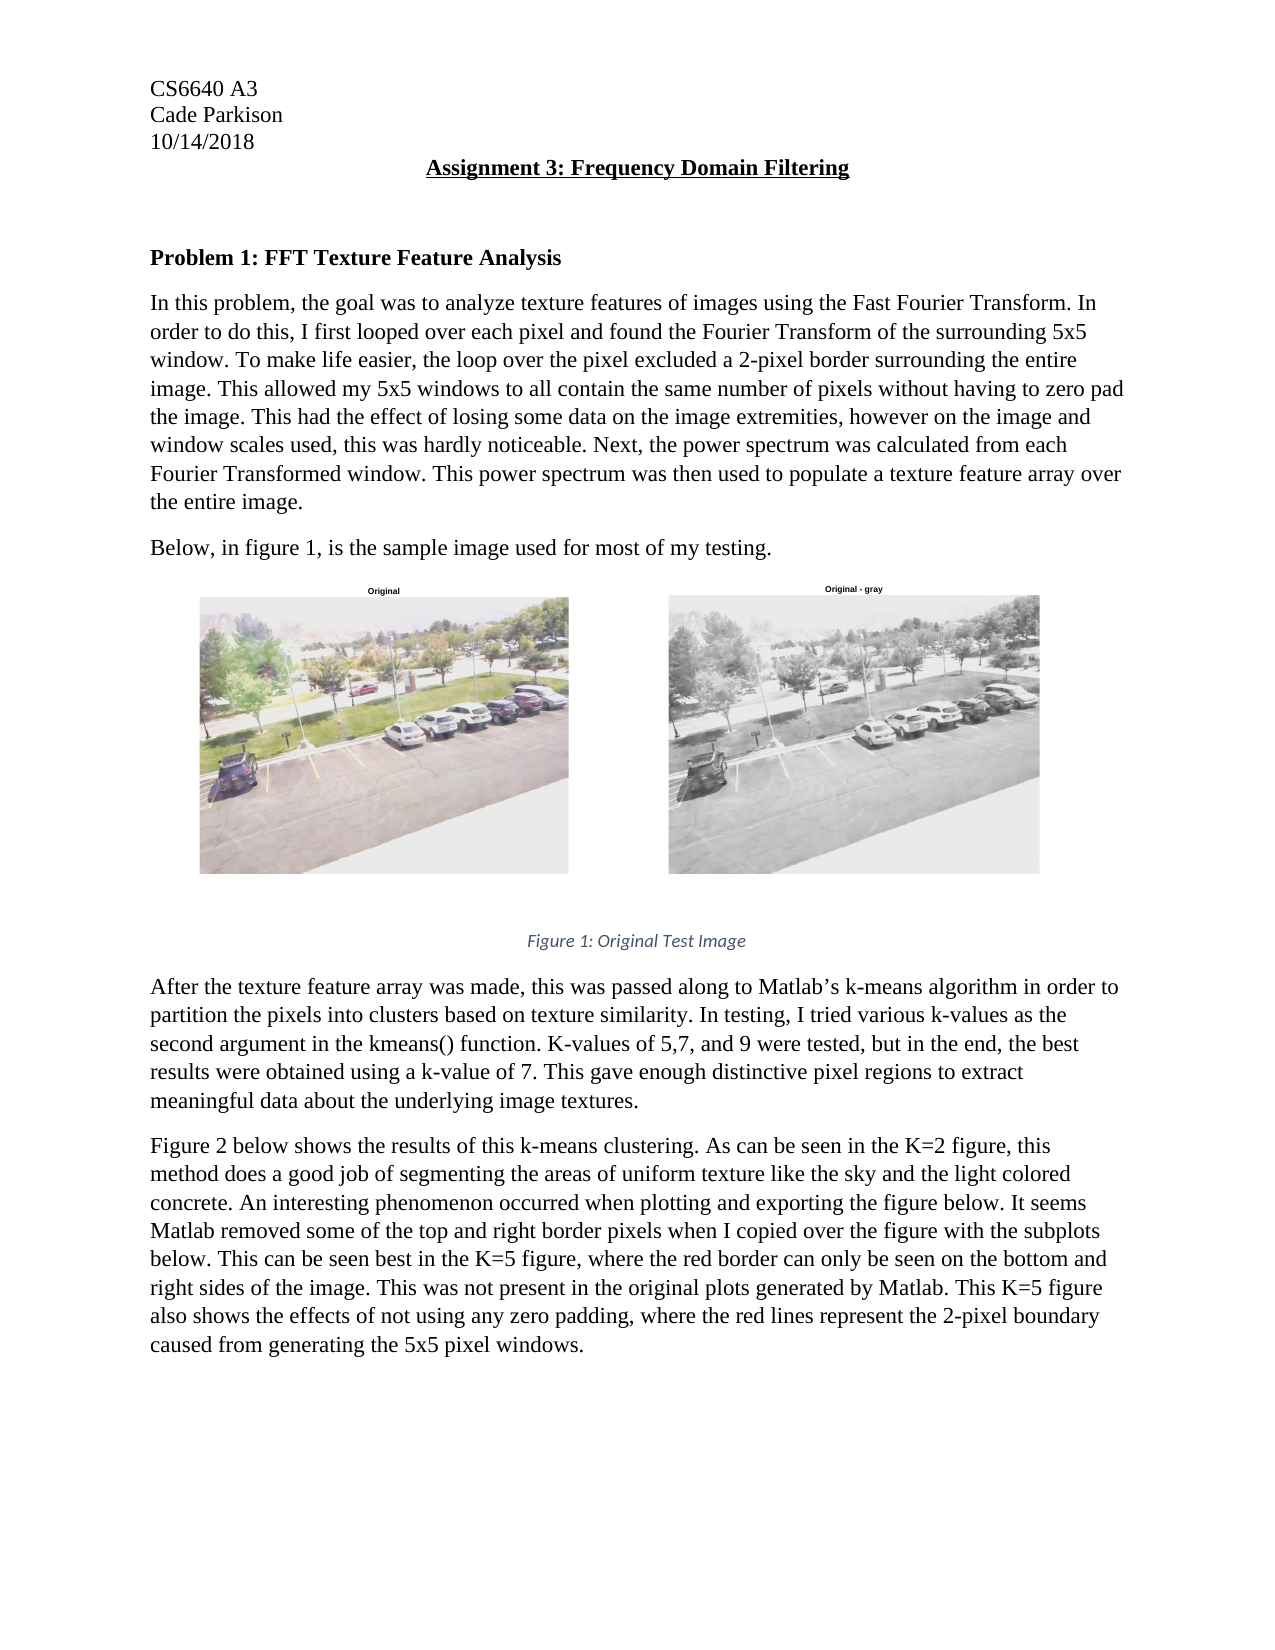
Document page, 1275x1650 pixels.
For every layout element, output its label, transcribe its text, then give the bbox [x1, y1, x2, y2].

text Figure 2 below shows the results of this k-means clustering. As can be seen in the K=2 figure, this method does a good job of segmenting the areas of uniform texture like the sky and the light colored concrete. An interesting phenomenon occurred when plotting and exporting the figure below. It seems Matlab removed some of the top and right border pixels when I copied over the figure with the subplots below. This can be seen best in the K=5 figure, where the red border can only be seen on the bottom and right sides of the image. This was not present in the original plots generated by Matlab. This K=5 figure also shows the effects of not using any zero padding, where the red lines represent the 2-pixel boundary caused from generating the 5x5 pixel windows. [150, 1132, 1125, 1357]
text Problem 1: FFT Texture Feature Analysis [150, 244, 1125, 271]
text After the texture feature array was made, this was passed along to Matlab’s k-means algorithm in order to partition the pixels into clusters based on texture similarity. In testing, I tried various k-values as the second argument in the kmeans() function. K-values of 5,7, and 9 were tested, but in the end, the best results were obtained using a k-value of 7. This gave enough distinctive pixel regions to extract meaningful data about the underlying image textures. [150, 973, 1125, 1113]
text Assignment 3: Frequency Domain Filtering [150, 154, 1125, 180]
text In this problem, the goal was to analyze texture features of images using the Fast Fourier Transform. In order to do this, I first looped over each pixel and found the Fourier Transform of the surrounding 5x5 window. To make life easier, the loop over the pixel excluded a 2-pixel border surrounding the entire image. This allowed my 5x5 windows to all contain the same number of pixels without having to zero pad the image. This had the effect of losing some data on the image extremities, however on the image and window scales used, this was hardly noticeable. Next, the power spectrum was calculated from each Fourier Transformed window. This power spectrum was then used to populate a texture feature array over the entire image. [150, 289, 1125, 515]
text Below, in figure 1, is the sample image used for most of my testing. [150, 533, 1125, 560]
